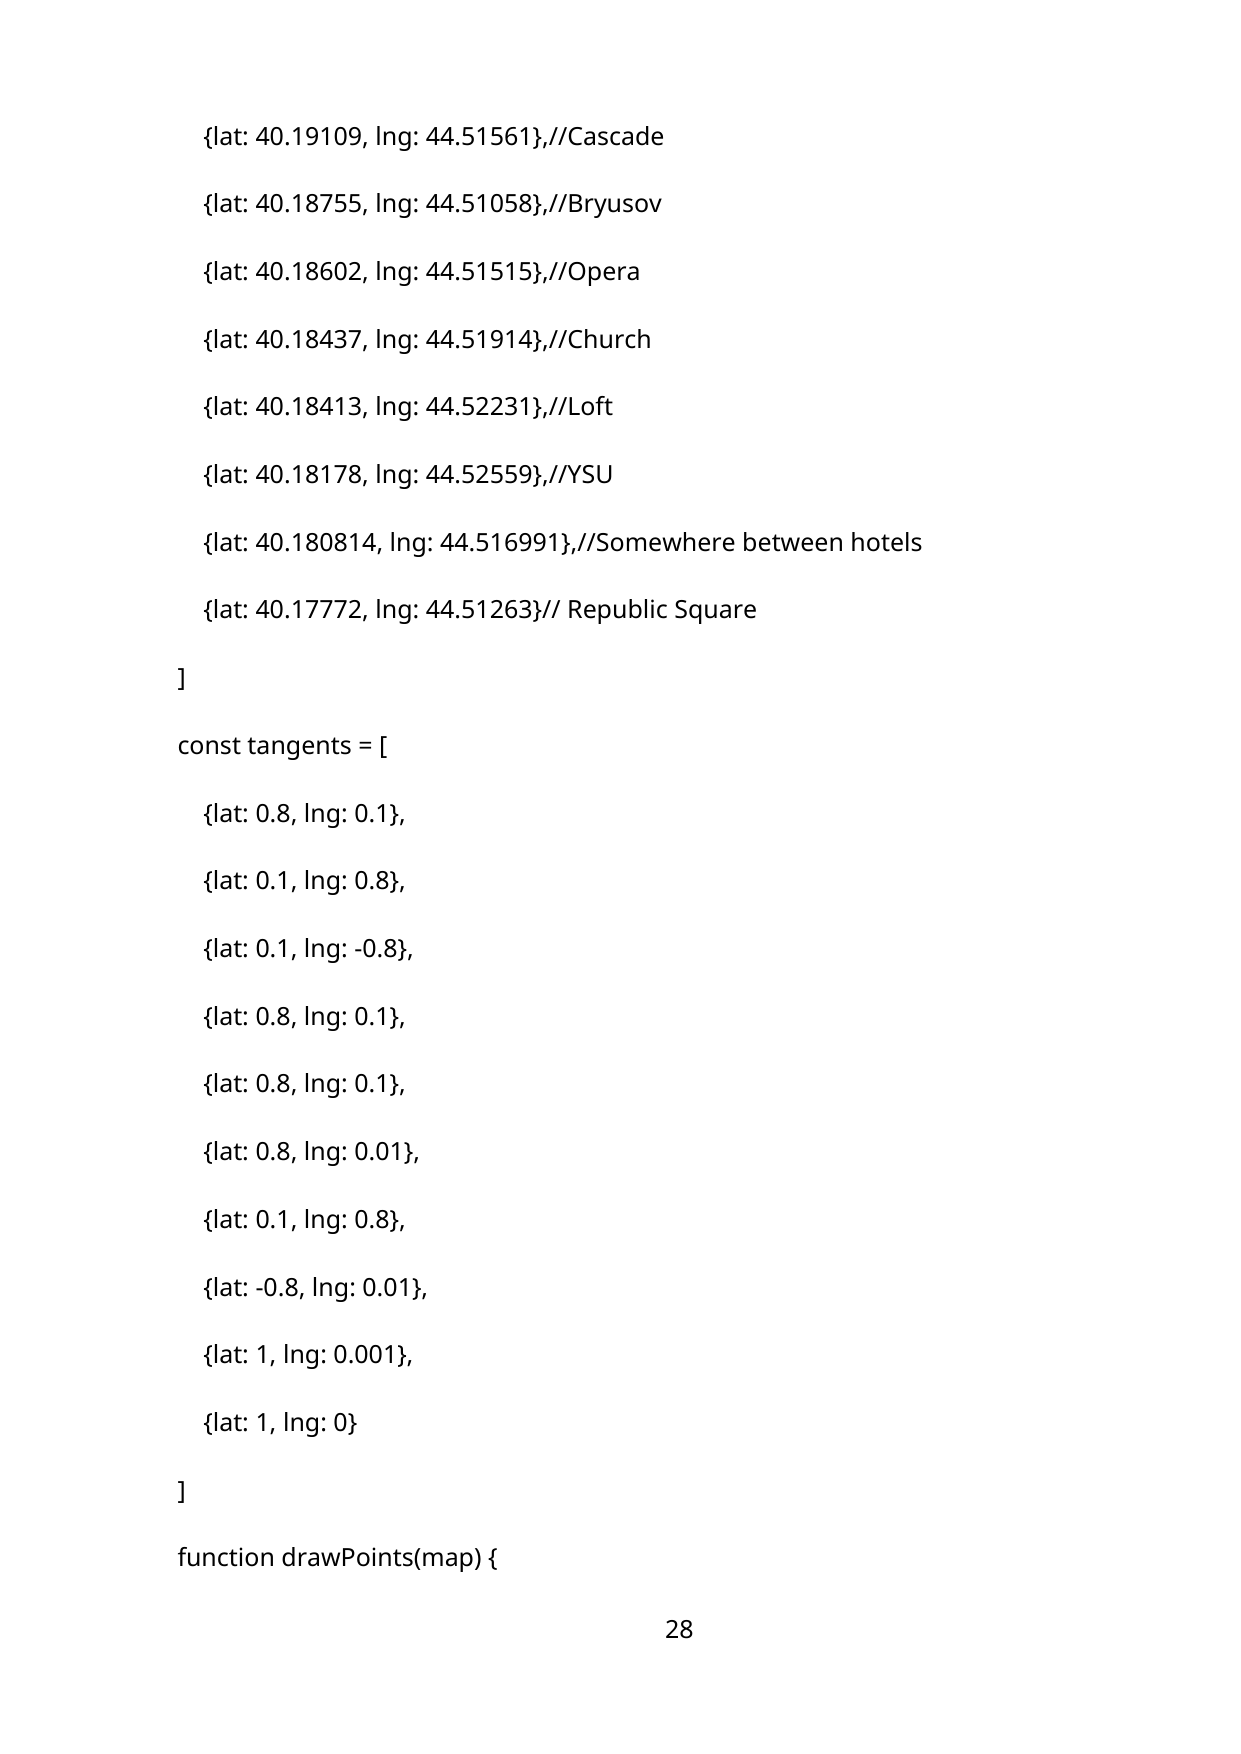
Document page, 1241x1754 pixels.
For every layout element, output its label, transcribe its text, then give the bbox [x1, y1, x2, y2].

text function drawPoints(map) { [177, 1540, 1181, 1574]
text {lat: 0.1, lng: -0.8}, [177, 931, 1181, 965]
text {lat: 40.17772, lng: 44.51263}// Republic Square [177, 592, 1181, 626]
text {lat: 40.180814, lng: 44.516991},//Somewhere between hotels [177, 524, 1181, 558]
text {lat: 1, lng: 0.001}, [177, 1337, 1181, 1371]
text {lat: 40.18437, lng: 44.51914},//Church [177, 321, 1181, 355]
text {lat: 0.8, lng: 0.1}, [177, 795, 1181, 829]
text {lat: 40.18178, lng: 44.52559},//YSU [177, 457, 1181, 491]
text {lat: 40.18755, lng: 44.51058},//Bryusov [177, 186, 1181, 220]
text ] [177, 660, 1181, 694]
text {lat: 40.18602, lng: 44.51515},//Opera [177, 253, 1181, 288]
text {lat: 0.8, lng: 0.01}, [177, 1134, 1181, 1168]
text {lat: -0.8, lng: 0.01}, [177, 1269, 1181, 1303]
text const tangents = [ [177, 727, 1181, 762]
text {lat: 40.18413, lng: 44.52231},//Loft [177, 389, 1181, 423]
text {lat: 0.1, lng: 0.8}, [177, 1201, 1181, 1236]
text {lat: 40.19109, lng: 44.51561},//Cascade [177, 118, 1181, 152]
text {lat: 0.1, lng: 0.8}, [177, 863, 1181, 897]
text {lat: 0.8, lng: 0.1}, [177, 1066, 1181, 1100]
text {lat: 1, lng: 0} [177, 1404, 1181, 1439]
text ] [177, 1472, 1181, 1506]
text {lat: 0.8, lng: 0.1}, [177, 998, 1181, 1032]
